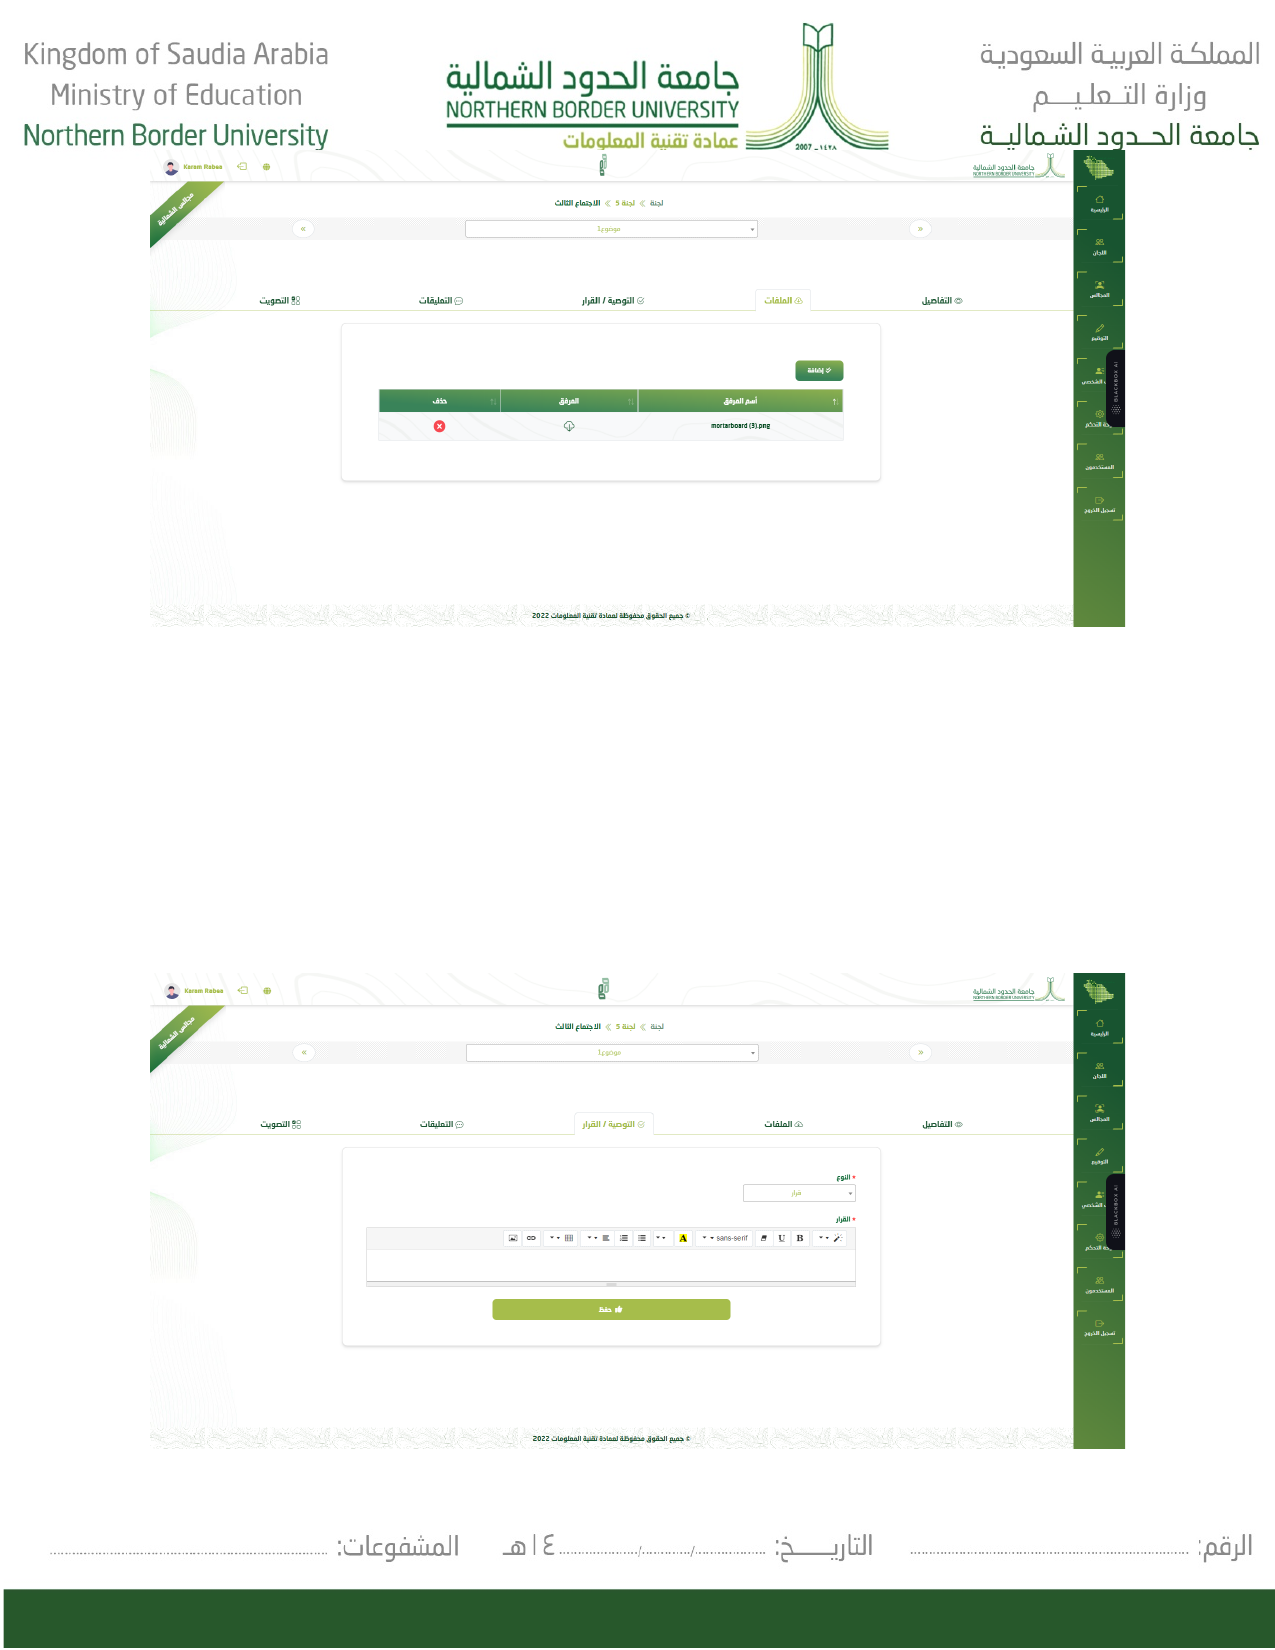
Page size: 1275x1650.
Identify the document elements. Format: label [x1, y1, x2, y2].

picture [7, 7, 1275, 627]
picture [150, 973, 1125, 1449]
picture [3, 1513, 1275, 1648]
